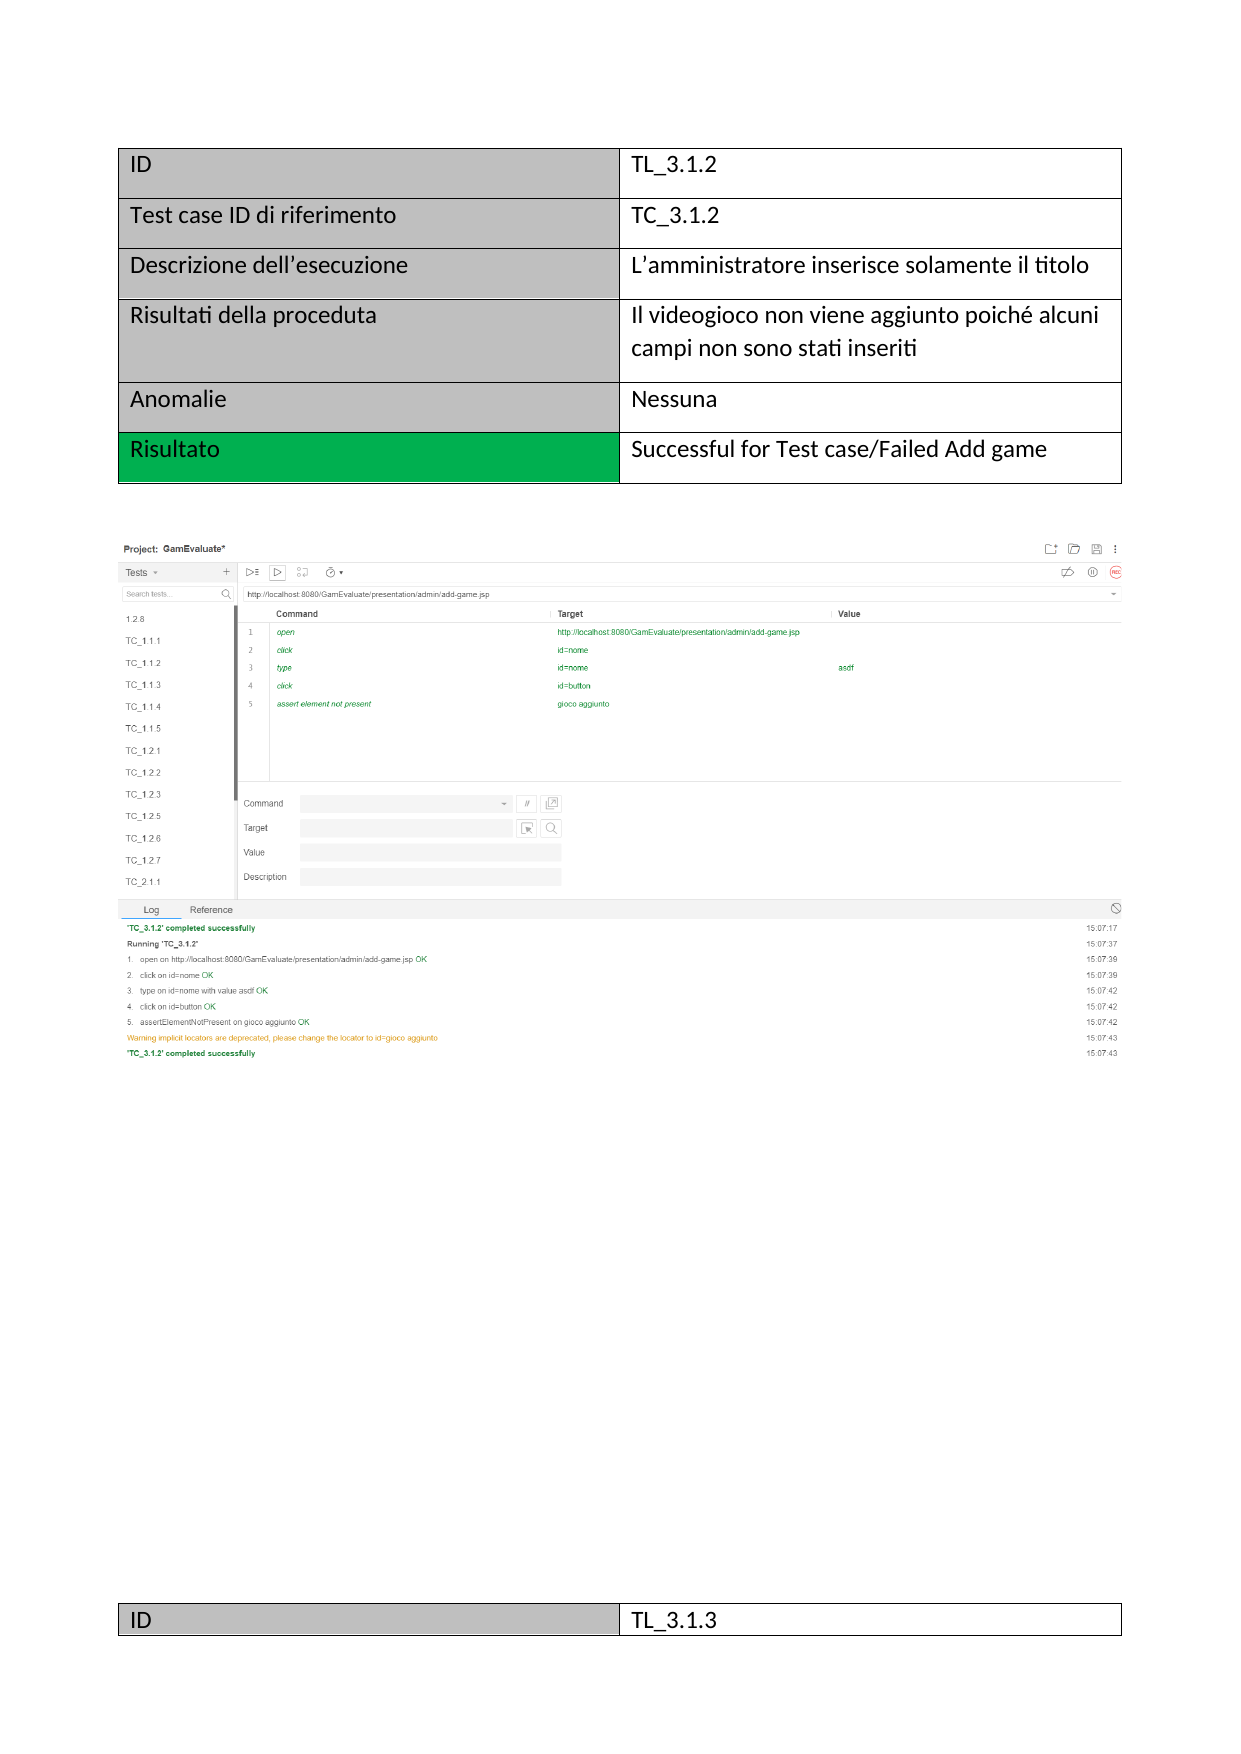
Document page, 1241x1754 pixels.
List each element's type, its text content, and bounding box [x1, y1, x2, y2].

table_cell Anomalie [119, 383, 619, 432]
table_cell Descrizione dell’esecuzione [119, 249, 619, 298]
table_cell Risultato [119, 433, 619, 482]
table_cell TC_3.1.2 [620, 199, 1121, 248]
table_header ID [119, 1604, 619, 1634]
table_header TL_3.1.3 [620, 1604, 1121, 1634]
table_cell Test case ID di riferimento [119, 199, 619, 248]
table_cell Successful for Test case/Failed Add game [620, 433, 1121, 482]
table_cell Nessuna [620, 383, 1121, 432]
picture [118, 538, 1122, 1059]
table_cell L’amministratore inserisce solamente il titolo [620, 249, 1121, 298]
table_header ID [119, 149, 619, 198]
table_header TL_3.1.2 [620, 149, 1121, 198]
table_cell Il videogioco non viene aggiunto poiché alcuni campi non sono stati inseriti [620, 300, 1121, 382]
table_cell Risultati della proceduta [119, 300, 619, 382]
